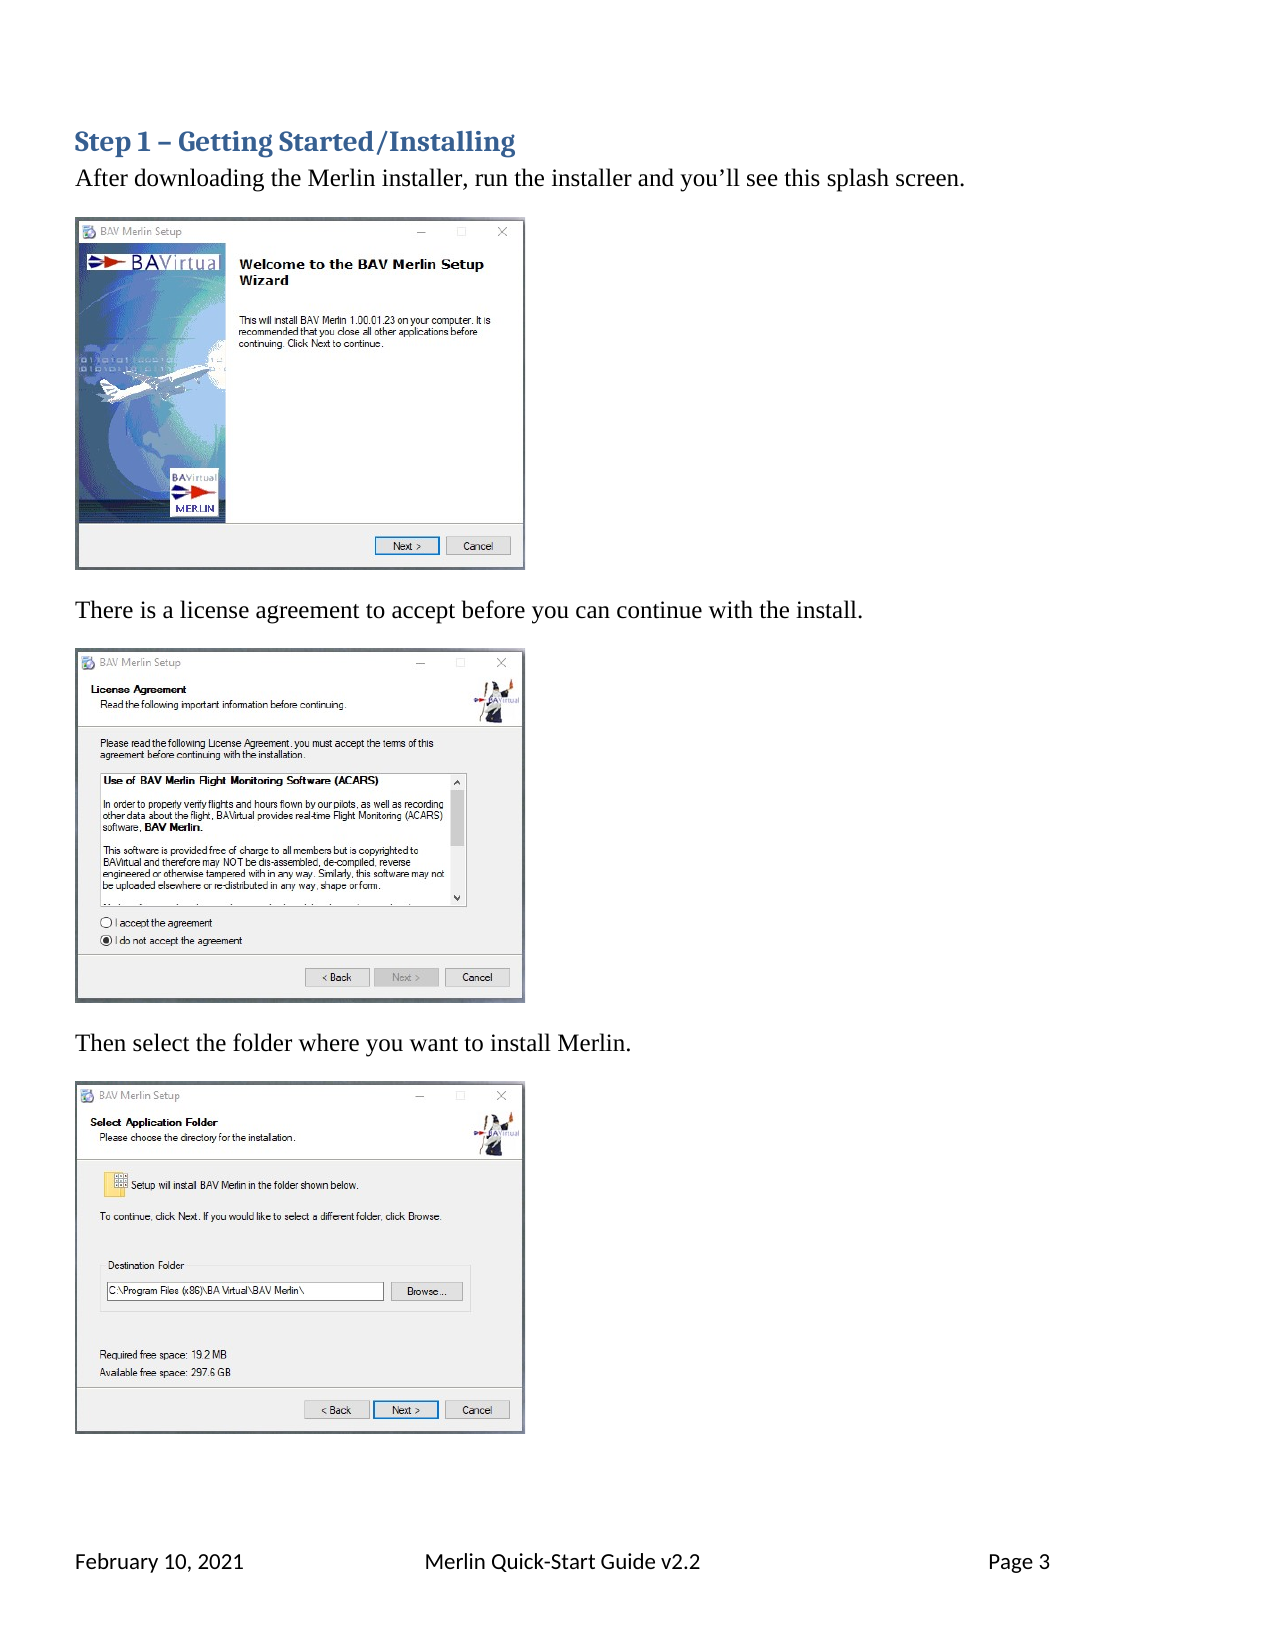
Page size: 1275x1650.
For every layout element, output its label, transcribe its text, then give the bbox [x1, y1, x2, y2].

picture [75, 648, 525, 1003]
subtitle Step 1 – Getting Started/Installing [75, 125, 1200, 158]
text Then select the folder where you want to install Merlin. [75, 1028, 1200, 1056]
text There is a license agreement to accept before you can continue with the install. [75, 595, 1200, 624]
picture [75, 1081, 525, 1434]
text After downloading the Merlin installer, run the installer and you’ll see this splash screen. [75, 163, 1200, 192]
picture [75, 217, 525, 570]
